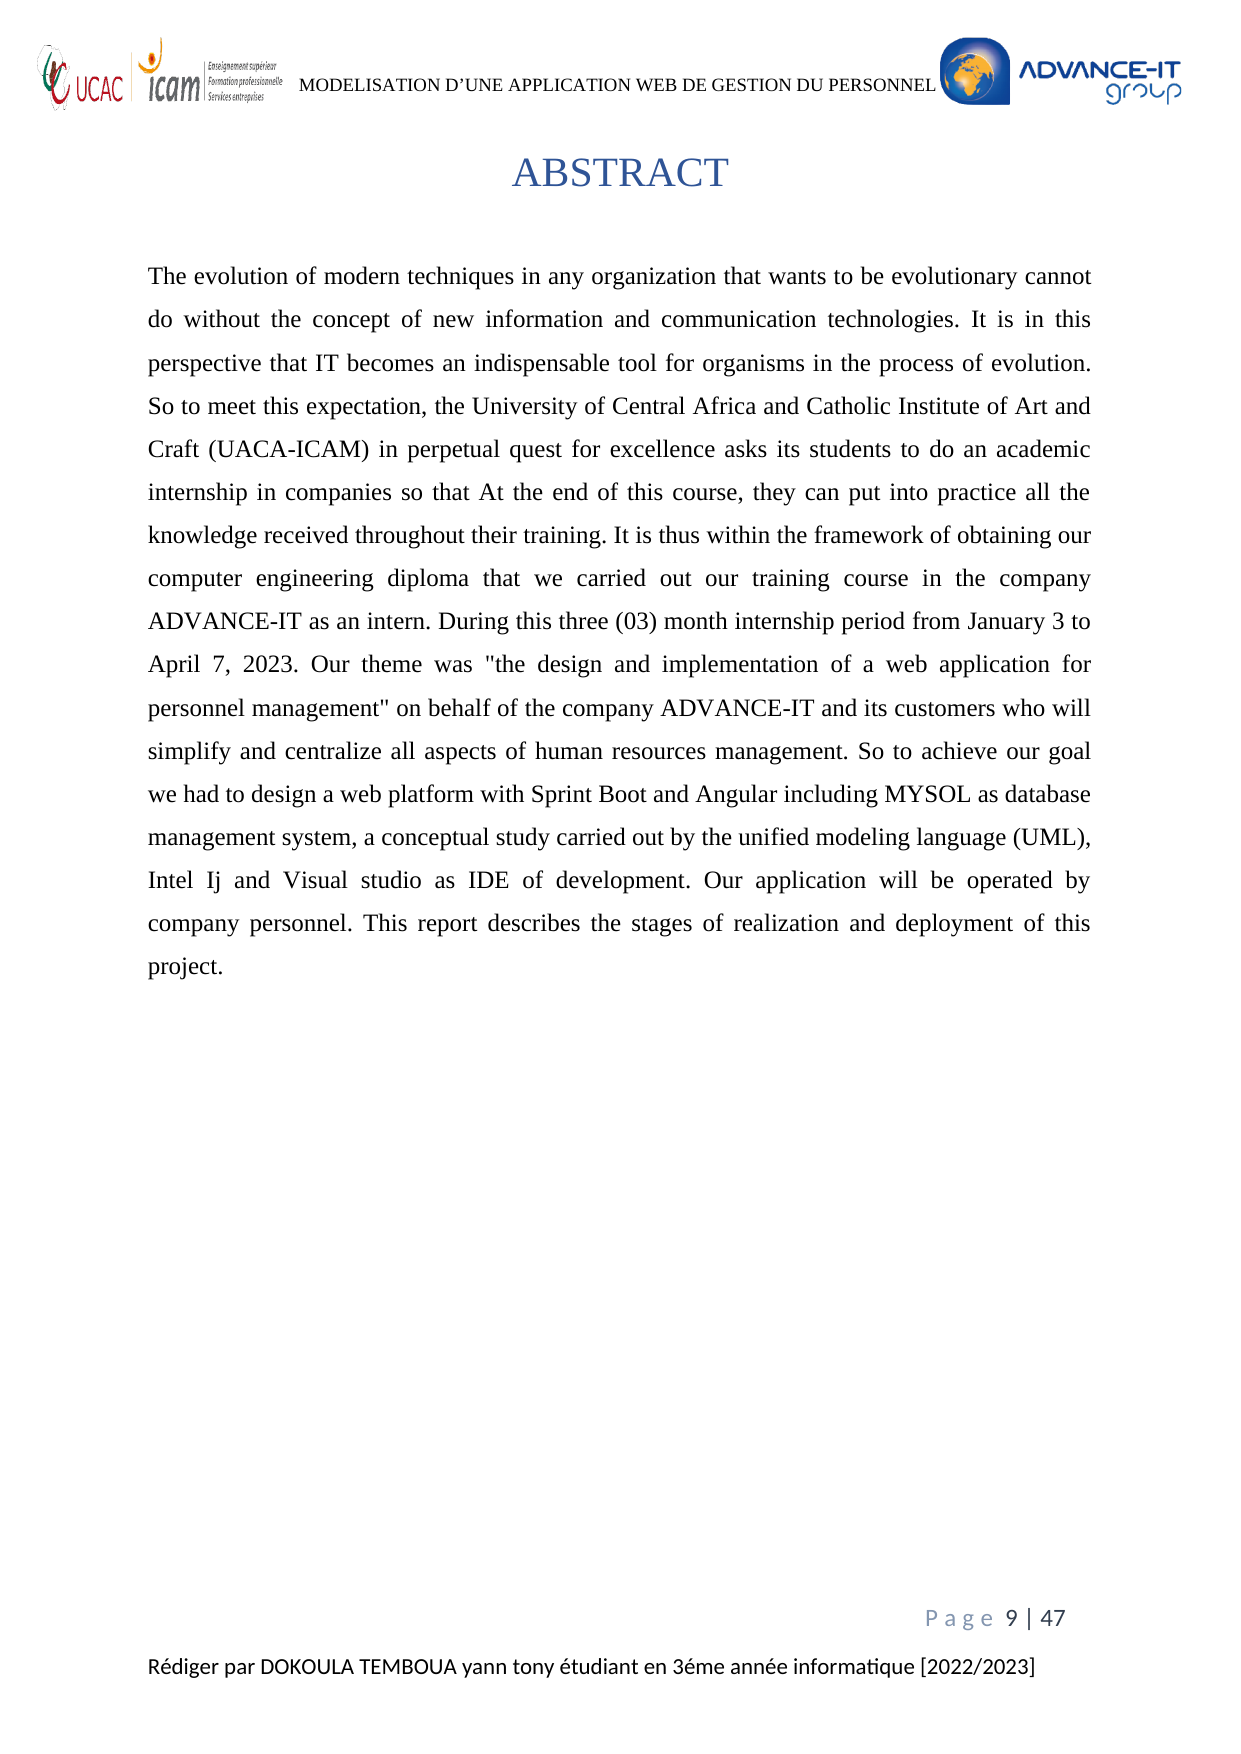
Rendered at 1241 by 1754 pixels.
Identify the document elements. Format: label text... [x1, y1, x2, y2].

picture [31, 29, 288, 119]
text The evolution of modern techniques in any organization that wants to be evolutionary cannot do without the concept of new information and communication technologies. It is in this perspective that IT becomes an indispensable tool for organisms in the process of evolution. So to meet this expectation, the University of Central Africa and Catholic Institute of Art and Craft (UACA-ICAM) in perpetual quest for excellence asks its students to do an academic internship in companies so that At the end of this course, they can put into practice all the knowledge received throughout their training. It is thus within the framework of obtaining our computer engineering diploma that we carried out our training course in the company ADVANCE-IT as an intern. During this three (03) month internship period from January 3 to April 7, 2023. Our theme was "the design and implementation of a web application for personnel management" on behalf of the company ADVANCE-IT and its customers who will simplify and centralize all aspects of human resources management. So to achieve our goal we had to design a web platform with Sprint Boot and Angular including MYSOL as database management system, a conceptual study carried out by the unified modeling language (UML), Intel Ij and Visual studio as IDE of development. Our application will be operated by company personnel. This report describes the stages of realization and deployment of this project. [148, 261, 1092, 980]
picture [931, 37, 1182, 113]
subtitle ABSTRACT [148, 148, 1092, 196]
